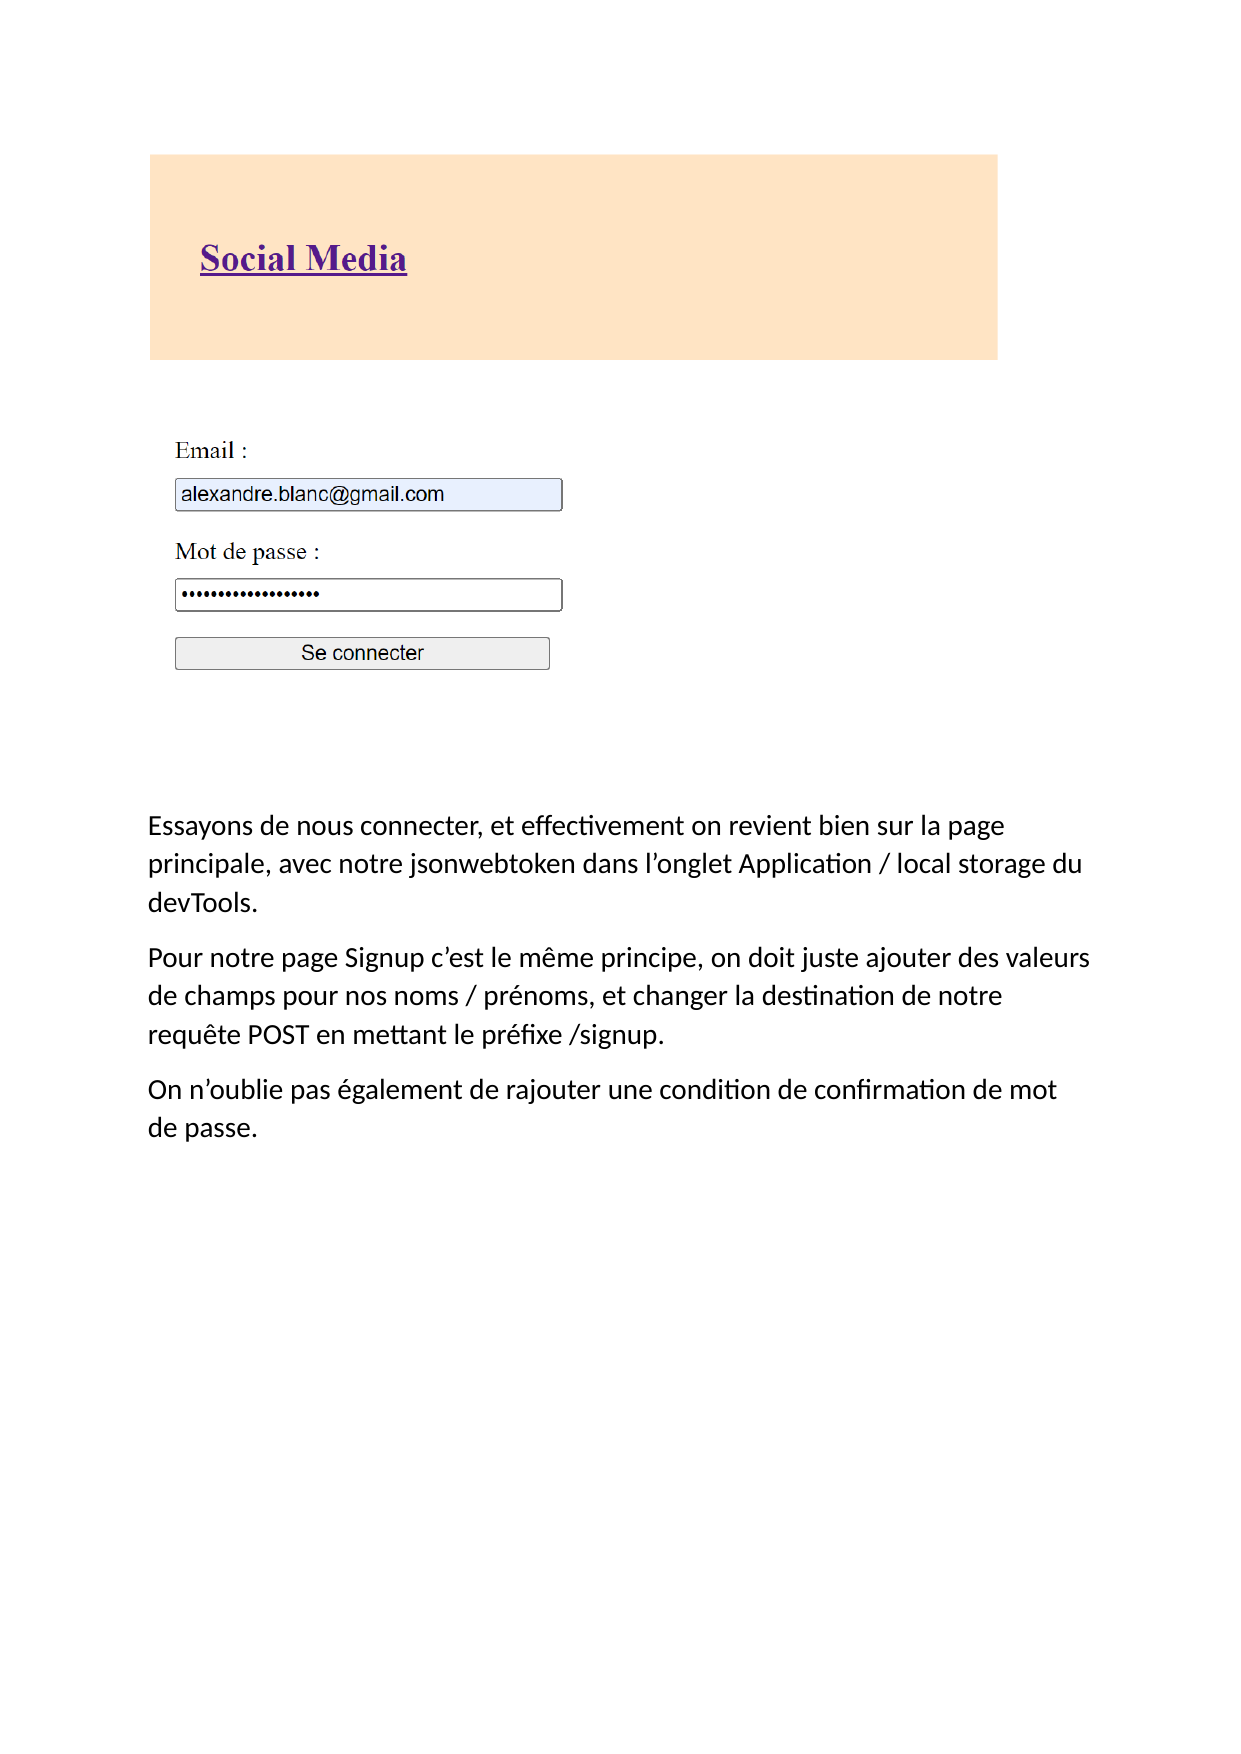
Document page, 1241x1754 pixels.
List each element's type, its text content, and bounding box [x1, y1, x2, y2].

text Essayons de nous connecter, et effectivement on revient bien sur la page principale, avec notre jsonwebtoken dans l’onglet Application / local storage du devTools. [148, 807, 1093, 919]
text Pour notre page Signup c’est le même principe, on doit juste ajouter des valeurs de champs pour nos noms / prénoms, et changer la destination de notre requête POST en mettant le préfixe /signup. [148, 939, 1093, 1052]
text On n’oublie pas également de rajouter une condition de confirmation de mot de passe. [148, 1071, 1093, 1145]
picture [147, 147, 998, 789]
